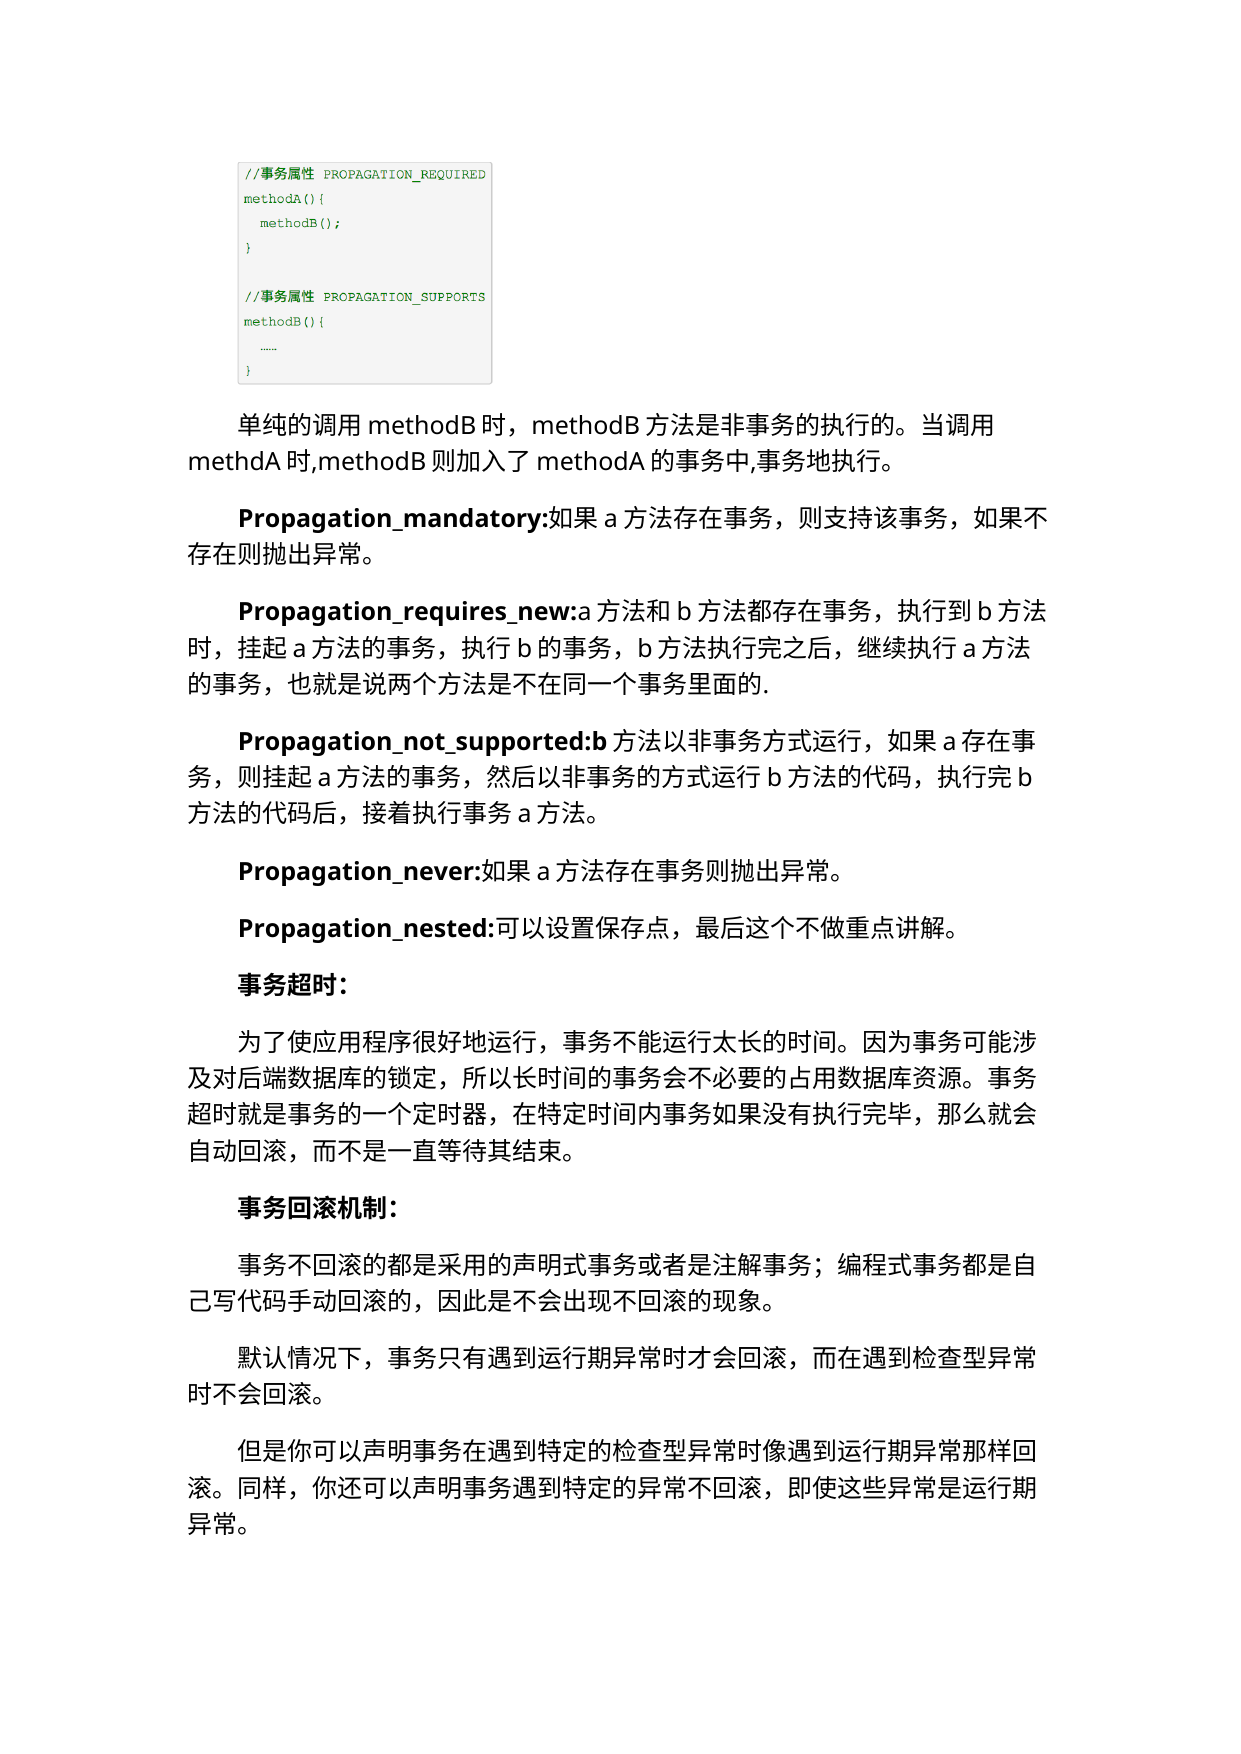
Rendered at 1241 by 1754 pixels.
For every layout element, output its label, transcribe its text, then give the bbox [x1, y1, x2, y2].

list 事务回滚机制： [187, 1188, 1053, 1224]
list 单纯的调用methodB时，methodB方法是非事务的执行的。当调用methdA时,methodB则加入了methodA的事务中,事务地执行。 [187, 405, 1053, 478]
list Propagation_requires_new:a方法和b方法都存在事务，执行到b方法时，挂起a方法的事务，执行b的事务，b方法执行完之后，继续执行a方法的事务，也就是说两个方法是不在同一个事务里面的. [187, 592, 1053, 701]
list 事务超时： [187, 965, 1053, 1001]
list 默认情况下，事务只有遇到运行期异常时才会回滚，而在遇到检查型异常时不会回滚。 [187, 1338, 1053, 1411]
list 但是你可以声明事务在遇到特定的检查型异常时像遇到运行期异常那样回滚。同样，你还可以声明事务遇到特定的异常不回滚，即使这些异常是运行期异常。 [187, 1432, 1053, 1541]
list Propagation_never:如果a方法存在事务则抛出异常。 [187, 851, 1053, 887]
list Propagation_nested:可以设置保存点，最后这个不做重点讲解。 [187, 908, 1053, 944]
list 为了使应用程序很好地运行，事务不能运行太长的时间。因为事务可能涉及对后端数据库的锁定，所以长时间的事务会不必要的占用数据库资源。事务超时就是事务的一个定时器，在特定时间内事务如果没有执行完毕，那么就会自动回滚，而不是一直等待其结束。 [187, 1022, 1053, 1167]
picture [237, 162, 496, 385]
list Propagation_not_supported:b方法以非事务方式运行，如果a存在事务，则挂起a方法的事务，然后以非事务的方式运行b方法的代码，执行完b方法的代码后，接着执行事务a方法。 [187, 721, 1053, 830]
list Propagation_mandatory:如果a方法存在事务，则支持该事务，如果不存在则抛出异常。 [187, 498, 1053, 571]
list 事务不回滚的都是采用的声明式事务或者是注解事务；编程式事务都是自己写代码手动回滚的，因此是不会出现不回滚的现象。 [187, 1245, 1053, 1318]
